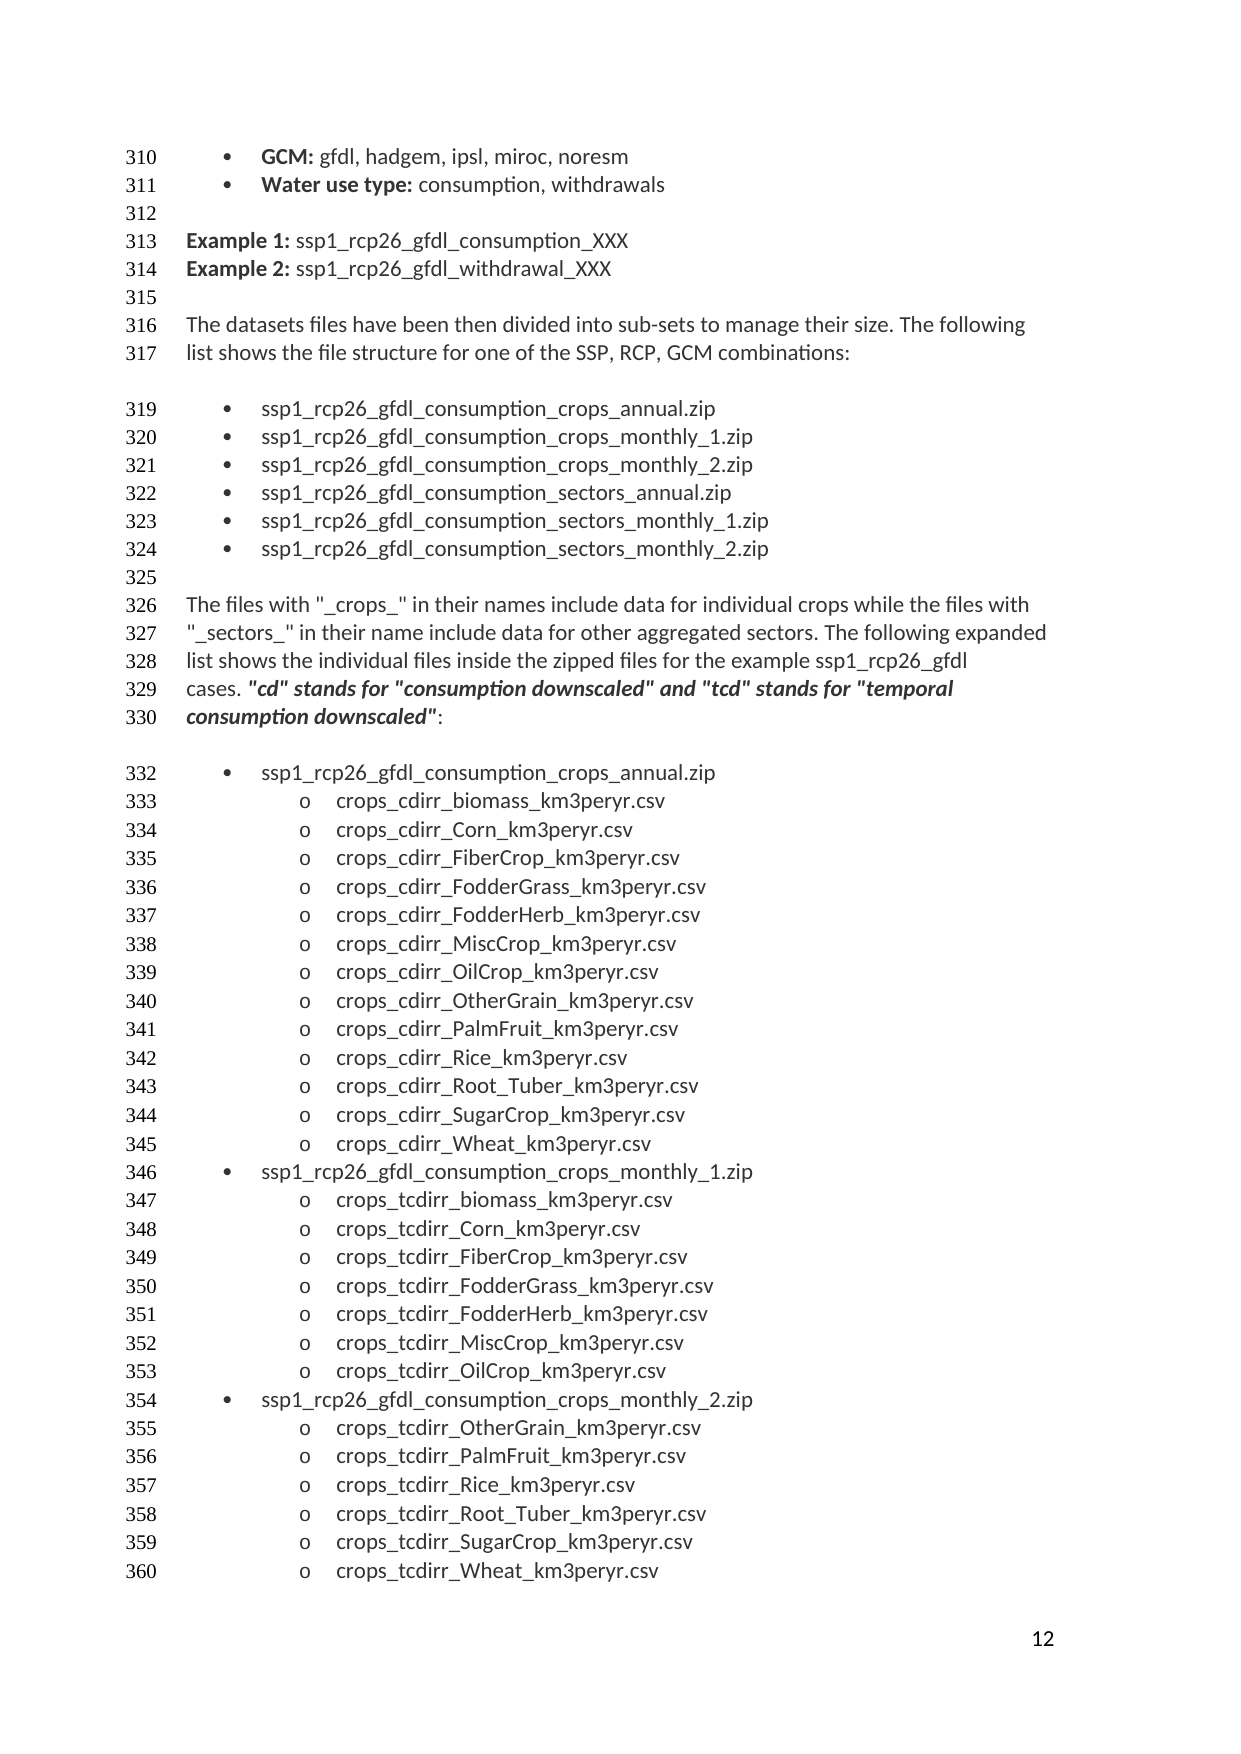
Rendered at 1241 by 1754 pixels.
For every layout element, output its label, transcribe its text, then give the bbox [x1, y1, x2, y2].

list crops_cdirr_Rice_km3peryr.csv [298, 1043, 1054, 1072]
list crops_tcdirr_FiberCrop_km3peryr.csv [298, 1242, 1054, 1271]
list crops_cdirr_Corn_km3peryr.csv [298, 815, 1054, 843]
list crops_cdirr_FiberCrop_km3peryr.csv [298, 843, 1054, 872]
list crops_tcdirr_FodderHerb_km3peryr.csv [298, 1299, 1054, 1328]
list ssp1_rcp26_gfdl_consumption_sectors_monthly_2.zip [223, 534, 1054, 562]
list crops_tcdirr_SugarCrop_km3peryr.csv [298, 1527, 1054, 1556]
text The files with "_crops_" in their names include data for individual crops while the files with "_sectors_" in their name include data for other aggregated sectors. The following expanded list shows the individual files inside the zipped files for the example ssp1_rcp26_gfdl cases. "cd" stands for "consumption downscaled" and "tcd" stands for "temporal consumption downscaled": [186, 562, 1054, 758]
list crops_cdirr_MiscCrop_km3peryr.csv [298, 929, 1054, 957]
list ssp1_rcp26_gfdl_consumption_crops_monthly_2.zip [223, 450, 1054, 478]
list crops_tcdirr_Rice_km3peryr.csv [298, 1470, 1054, 1499]
list crops_cdirr_SugarCrop_km3peryr.csv [298, 1100, 1054, 1129]
list ssp1_rcp26_gfdl_consumption_crops_monthly_1.zip [223, 1157, 1054, 1185]
list crops_tcdirr_biomass_km3peryr.csv [298, 1185, 1054, 1214]
list crops_cdirr_biomass_km3peryr.csv [298, 786, 1054, 815]
list crops_cdirr_OtherGrain_km3peryr.csv [298, 986, 1054, 1014]
list crops_tcdirr_Root_Tuber_km3peryr.csv [298, 1499, 1054, 1527]
list crops_cdirr_FodderGrass_km3peryr.csv [298, 872, 1054, 900]
list ssp1_rcp26_gfdl_consumption_crops_monthly_1.zip [223, 422, 1054, 450]
list crops_cdirr_Wheat_km3peryr.csv [298, 1129, 1054, 1157]
list ssp1_rcp26_gfdl_consumption_crops_annual.zip [223, 758, 1054, 786]
list crops_tcdirr_Corn_km3peryr.csv [298, 1214, 1054, 1242]
list crops_tcdirr_Wheat_km3peryr.csv [298, 1556, 1054, 1584]
list ssp1_rcp26_gfdl_consumption_crops_annual.zip [223, 394, 1054, 422]
list crops_cdirr_FodderHerb_km3peryr.csv [298, 900, 1054, 929]
list Water use type: consumption, withdrawals [223, 170, 1054, 198]
list crops_tcdirr_FodderGrass_km3peryr.csv [298, 1271, 1054, 1299]
list crops_tcdirr_PalmFruit_km3peryr.csv [298, 1442, 1054, 1470]
list crops_cdirr_PalmFruit_km3peryr.csv [298, 1014, 1054, 1043]
list crops_cdirr_Root_Tuber_km3peryr.csv [298, 1072, 1054, 1100]
list ssp1_rcp26_gfdl_consumption_sectors_monthly_1.zip [223, 506, 1054, 534]
text Example 1: ssp1_rcp26_gfdl_consumption_XXX Example 2: ssp1_rcp26_gfdl_withdrawal_XXX The datasets files have been then divided into sub-sets to manage their size. The following list shows the file structure for one of the SSP, RCP, GCM combinations: [186, 198, 1054, 394]
list ssp1_rcp26_gfdl_consumption_sectors_annual.zip [223, 478, 1054, 506]
list crops_tcdirr_MiscCrop_km3peryr.csv [298, 1328, 1054, 1357]
list GCM: gfdl, hadgem, ipsl, miroc, noresm [223, 142, 1054, 170]
list ssp1_rcp26_gfdl_consumption_crops_monthly_2.zip [223, 1385, 1054, 1413]
list crops_tcdirr_OtherGrain_km3peryr.csv [298, 1413, 1054, 1442]
list crops_cdirr_OilCrop_km3peryr.csv [298, 957, 1054, 986]
list crops_tcdirr_OilCrop_km3peryr.csv [298, 1357, 1054, 1385]
